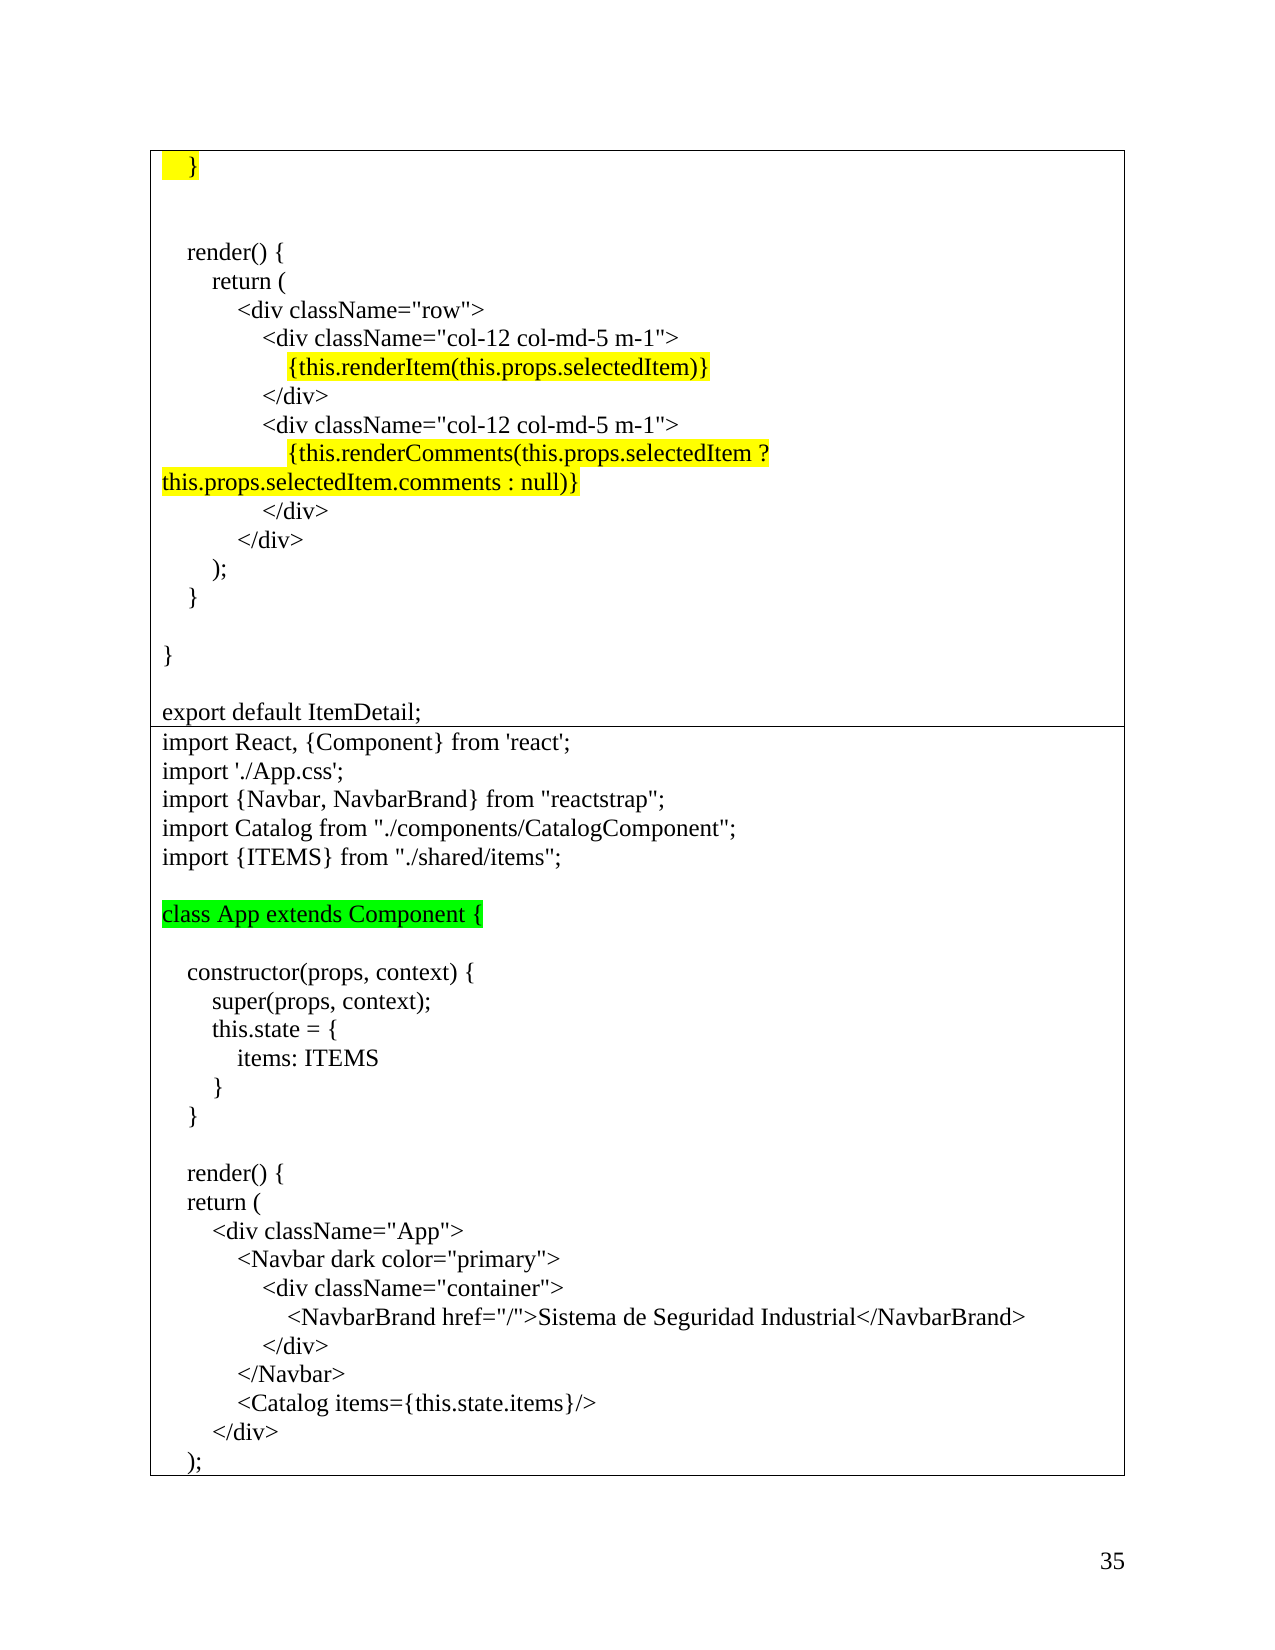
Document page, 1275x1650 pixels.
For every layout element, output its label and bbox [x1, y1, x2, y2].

table_cell [151, 151, 1124, 726]
table_cell [151, 727, 1124, 1474]
